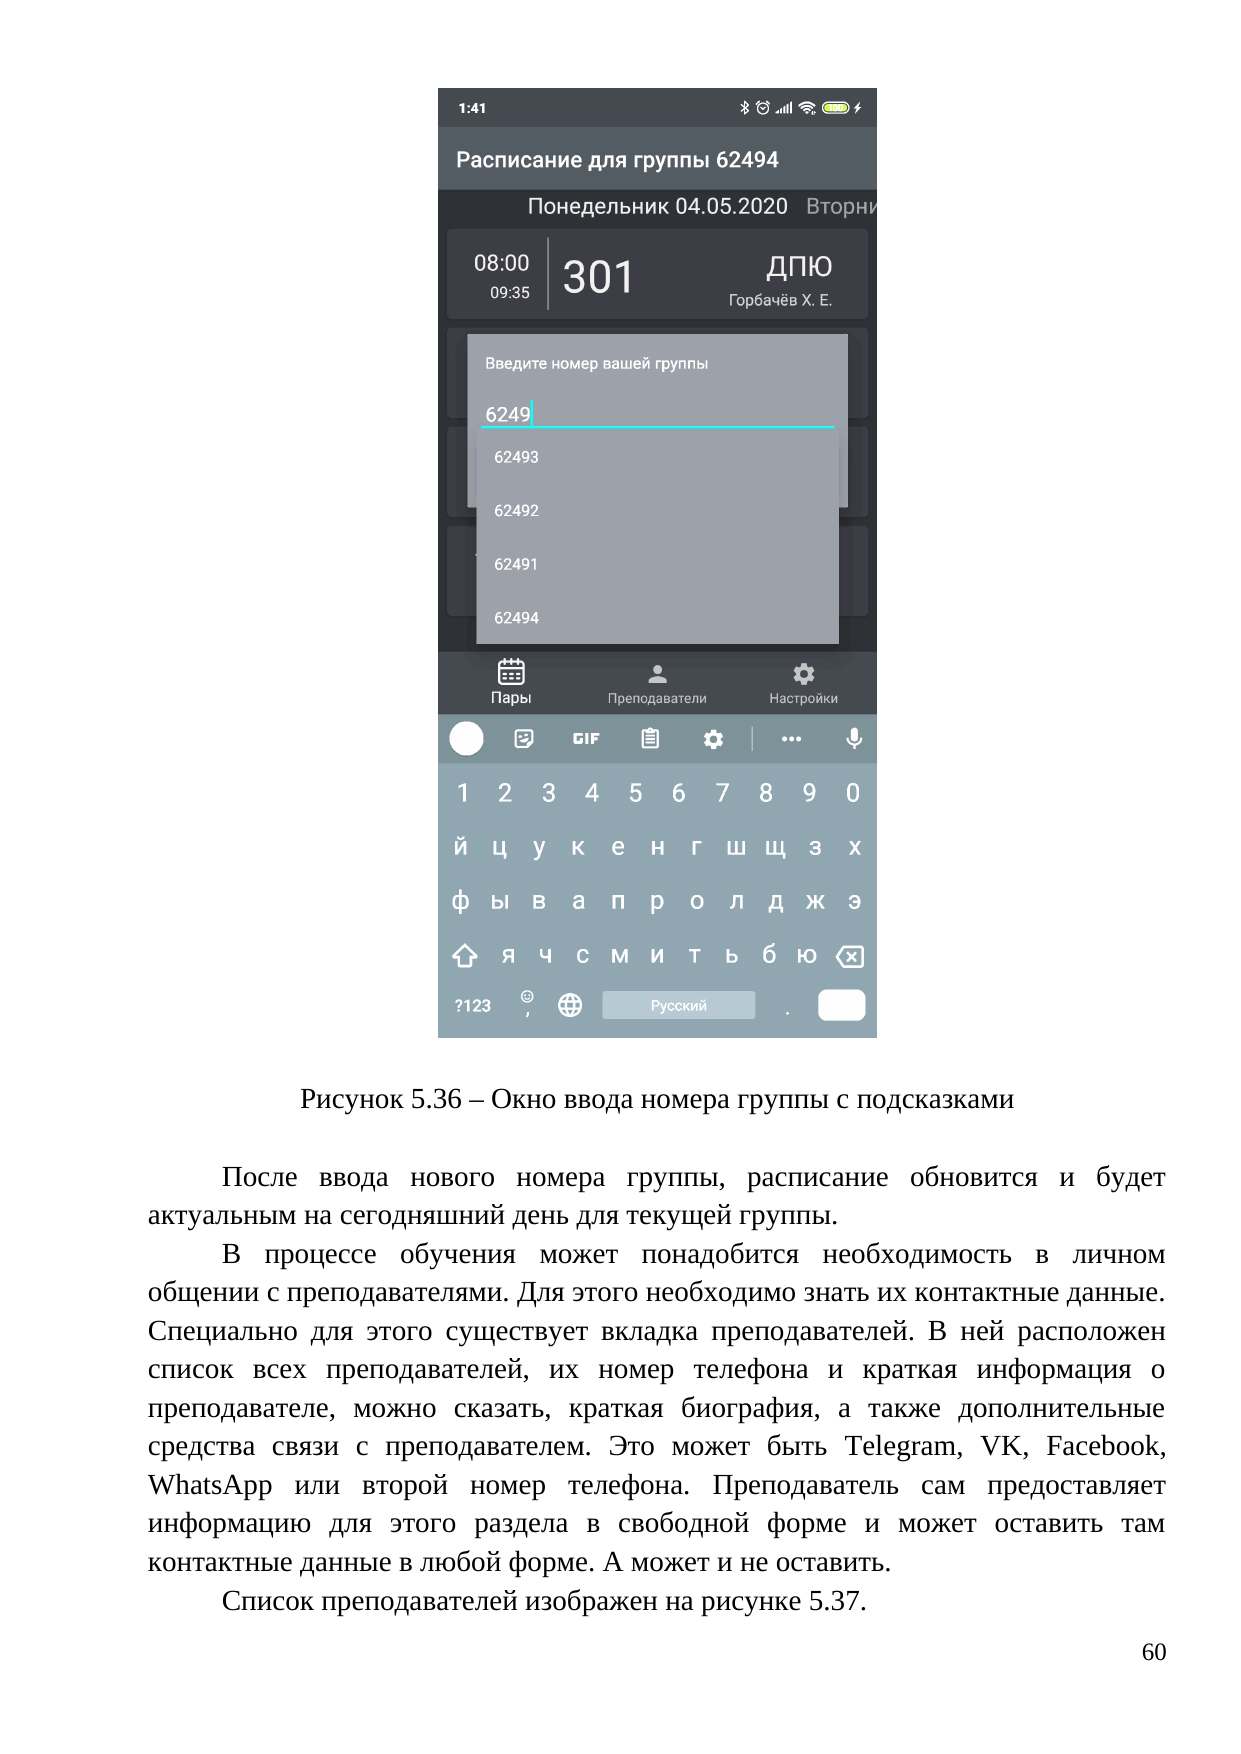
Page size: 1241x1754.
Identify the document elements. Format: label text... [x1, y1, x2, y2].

picture [438, 88, 877, 1038]
text В процессе обучения может понадобится необходимость в личном общении с преподавателями. Для этого необходимо знать их контактные данные. Специально для этого существует вкладка преподавателей. В ней расположен список всех преподавателей, их номер телефона и краткая информация о преподавателе, можно сказать, краткая биография, а также дополнительные средства связи с преподавателем. Это может быть Telegram, VK, Facebook, WhatsApp или второй номер телефона. Преподаватель сам предоставляет информацию для этого раздела в свободной форме и может оставить там контактные данные в любой форме. А может и не оставить. [148, 1236, 1167, 1578]
text После ввода нового номера группы, расписание обновится и будет актуальным на сегодняшний день для текущей группы. [148, 1159, 1167, 1231]
text Рисунок 5.36 – Окно ввода номера группы с подсказками [148, 1082, 1167, 1115]
text Список преподавателей изображен на рисунке 5.37. [148, 1583, 1167, 1616]
